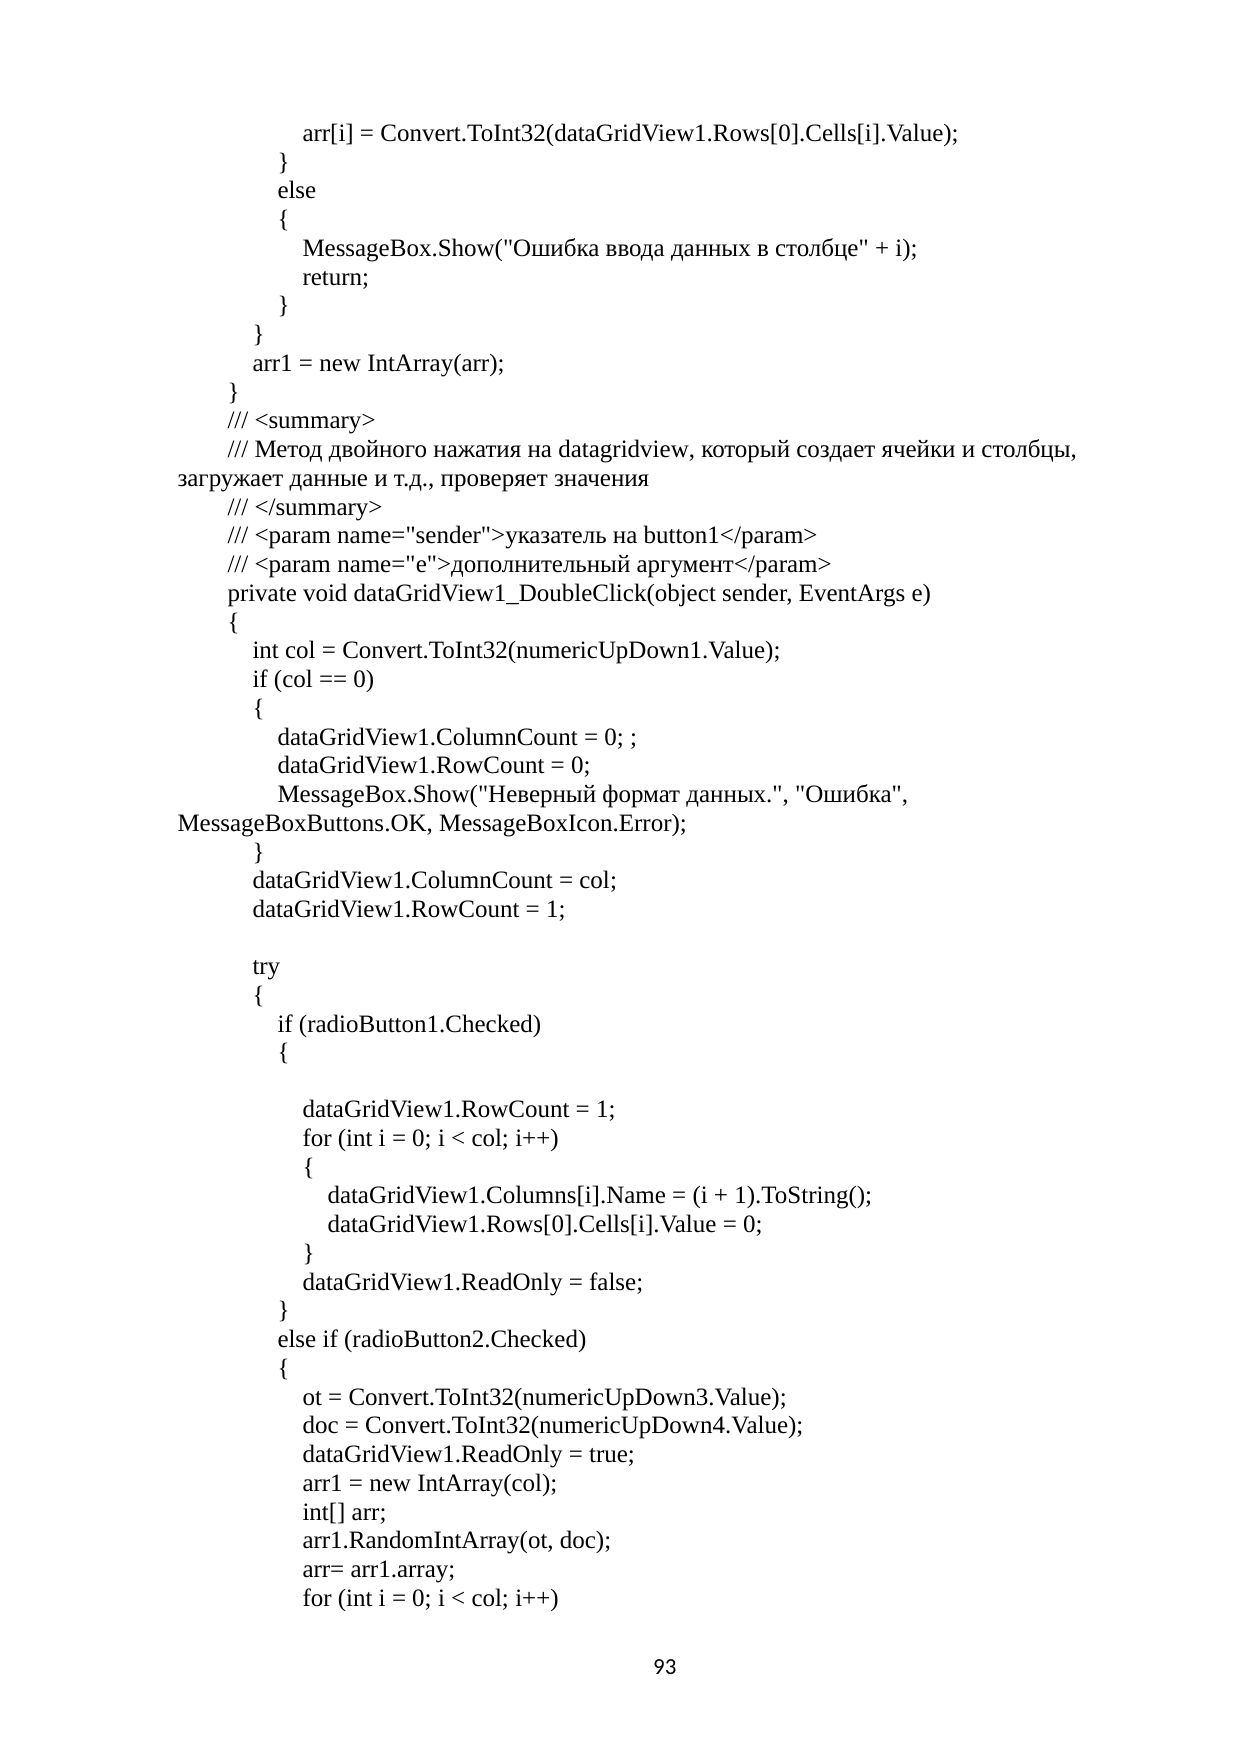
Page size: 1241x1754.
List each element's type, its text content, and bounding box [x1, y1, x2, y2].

text arr[i] = Convert.ToInt32(dataGridView1.Rows[0].Cells[i].Value); [177, 118, 1152, 147]
text /// <param name="sender">указатель на button1</param> [177, 521, 1152, 549]
text } [177, 291, 1152, 319]
text arr= arr1.array; [177, 1554, 1152, 1583]
text else [177, 176, 1152, 204]
text } [177, 1238, 1152, 1267]
text for (int i = 0; i < col; i++) [177, 1583, 1152, 1612]
text /// Метод двойного нажатия на datagridview, который создает ячейки и столбцы, загружает данные и т.д., проверяет значения [177, 434, 1152, 492]
text /// </summary> [177, 492, 1152, 521]
text dataGridView1.RowCount = 0; [177, 751, 1152, 779]
text dataGridView1.ColumnCount = col; [177, 866, 1152, 894]
text { [177, 1152, 1152, 1180]
text { [177, 1353, 1152, 1382]
text dataGridView1.RowCount = 1; [177, 1094, 1152, 1123]
text MessageBox.Show("Неверный формат данных.", "Ошибка", MessageBoxButtons.OK, MessageBoxIcon.Error); [177, 779, 1152, 837]
text ot = Convert.ToInt32(numericUpDown3.Value); [177, 1382, 1152, 1410]
text { [177, 1037, 1152, 1066]
text /// <summary> [177, 406, 1152, 434]
text try [177, 951, 1152, 980]
text dataGridView1.Columns[i].Name = (i + 1).ToString(); [177, 1180, 1152, 1209]
text { [177, 980, 1152, 1009]
text return; [177, 262, 1152, 291]
text { [177, 693, 1152, 722]
text int[] arr; [177, 1497, 1152, 1525]
text } [177, 1295, 1152, 1324]
text MessageBox.Show("Ошибка ввода данных в столбце" + i); [177, 233, 1152, 262]
text arr1 = new IntArray(arr); [177, 348, 1152, 377]
text { [177, 607, 1152, 636]
text dataGridView1.ColumnCount = 0; ; [177, 722, 1152, 751]
text /// <param name="e">дополнительный аргумент</param> [177, 549, 1152, 578]
text doc = Convert.ToInt32(numericUpDown4.Value); [177, 1410, 1152, 1439]
text if (col == 0) [177, 664, 1152, 693]
text } [177, 147, 1152, 176]
text dataGridView1.RowCount = 1; [177, 894, 1152, 923]
text int col = Convert.ToInt32(numericUpDown1.Value); [177, 636, 1152, 664]
text { [177, 204, 1152, 233]
text } [177, 319, 1152, 348]
text arr1.RandomIntArray(ot, doc); [177, 1525, 1152, 1554]
text private void dataGridView1_DoubleClick(object sender, EventArgs e) [177, 578, 1152, 607]
text dataGridView1.ReadOnly = true; [177, 1439, 1152, 1468]
text else if (radioButton2.Checked) [177, 1324, 1152, 1353]
text } [177, 377, 1152, 406]
text dataGridView1.Rows[0].Cells[i].Value = 0; [177, 1209, 1152, 1238]
text dataGridView1.ReadOnly = false; [177, 1267, 1152, 1295]
text for (int i = 0; i < col; i++) [177, 1123, 1152, 1152]
text if (radioButton1.Checked) [177, 1009, 1152, 1037]
text } [177, 837, 1152, 866]
text arr1 = new IntArray(col); [177, 1468, 1152, 1497]
